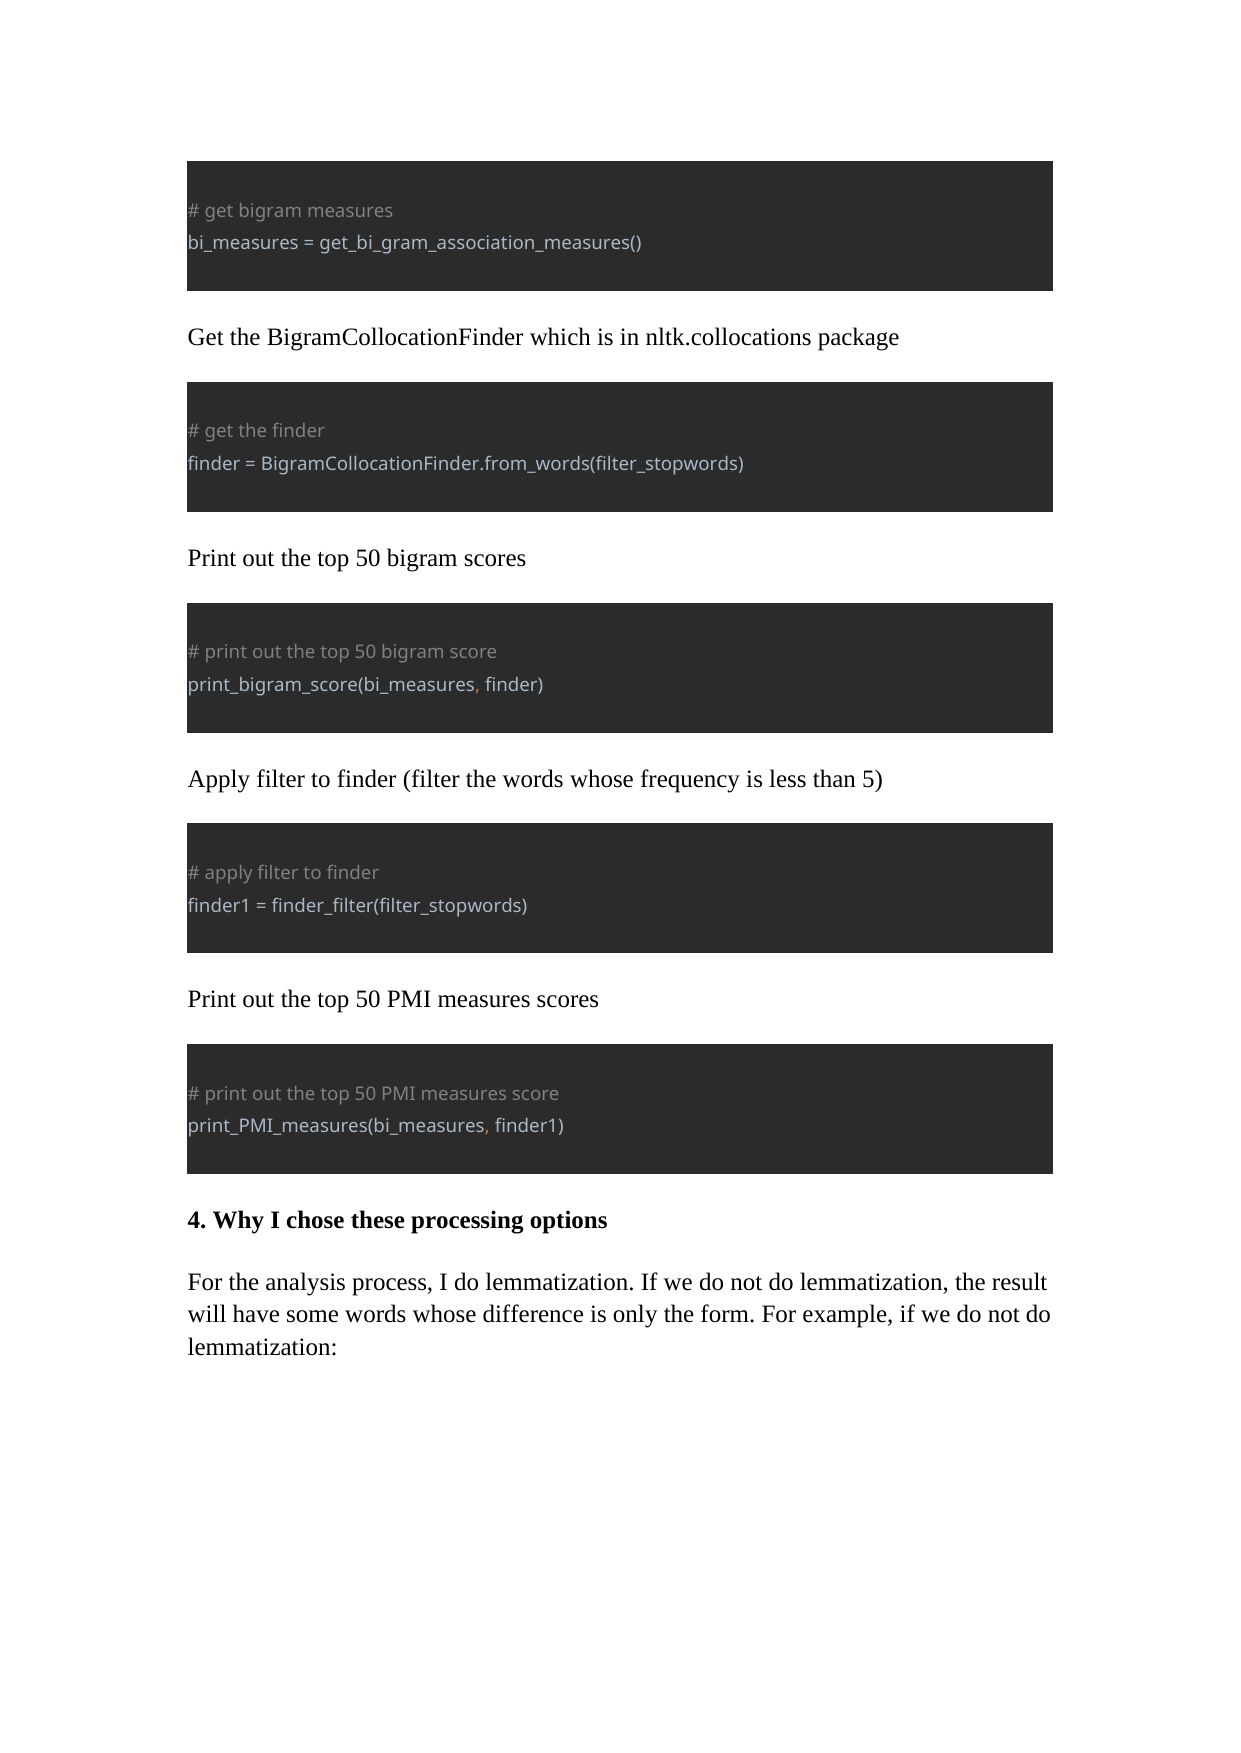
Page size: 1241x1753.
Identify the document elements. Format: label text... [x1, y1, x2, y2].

text # apply filter to finder finder1 = finder_filter(filter_stopwords) [187, 856, 1053, 921]
text Apply filter to finder (filter the words whose frequency is less than 5) [187, 762, 1053, 794]
text # print out the top 50 bigram score print_bigram_score(bi_measures, finder) [187, 635, 1053, 700]
text Get the BigramCollocationFinder which is in nltk.collocations package [187, 320, 1053, 353]
text 4. Why I chose these processing options [187, 1203, 1053, 1236]
text # get bigram measures bi_measures = get_bi_gram_association_measures() [187, 193, 1053, 258]
text # print out the top 50 PMI measures score print_PMI_measures(bi_measures, finder1) [187, 1077, 1053, 1142]
text For the analysis process, I do lemmatization. If we do not do lemmatization, the result will have some words whose difference is only the form. For example, if we do not do lemmatization: [187, 1265, 1053, 1363]
text Print out the top 50 bigram scores [187, 541, 1053, 573]
text Print out the top 50 PMI measures scores [187, 983, 1053, 1015]
text # get the finder finder = BigramCollocationFinder.from_words(filter_stopwords) [187, 414, 1053, 479]
